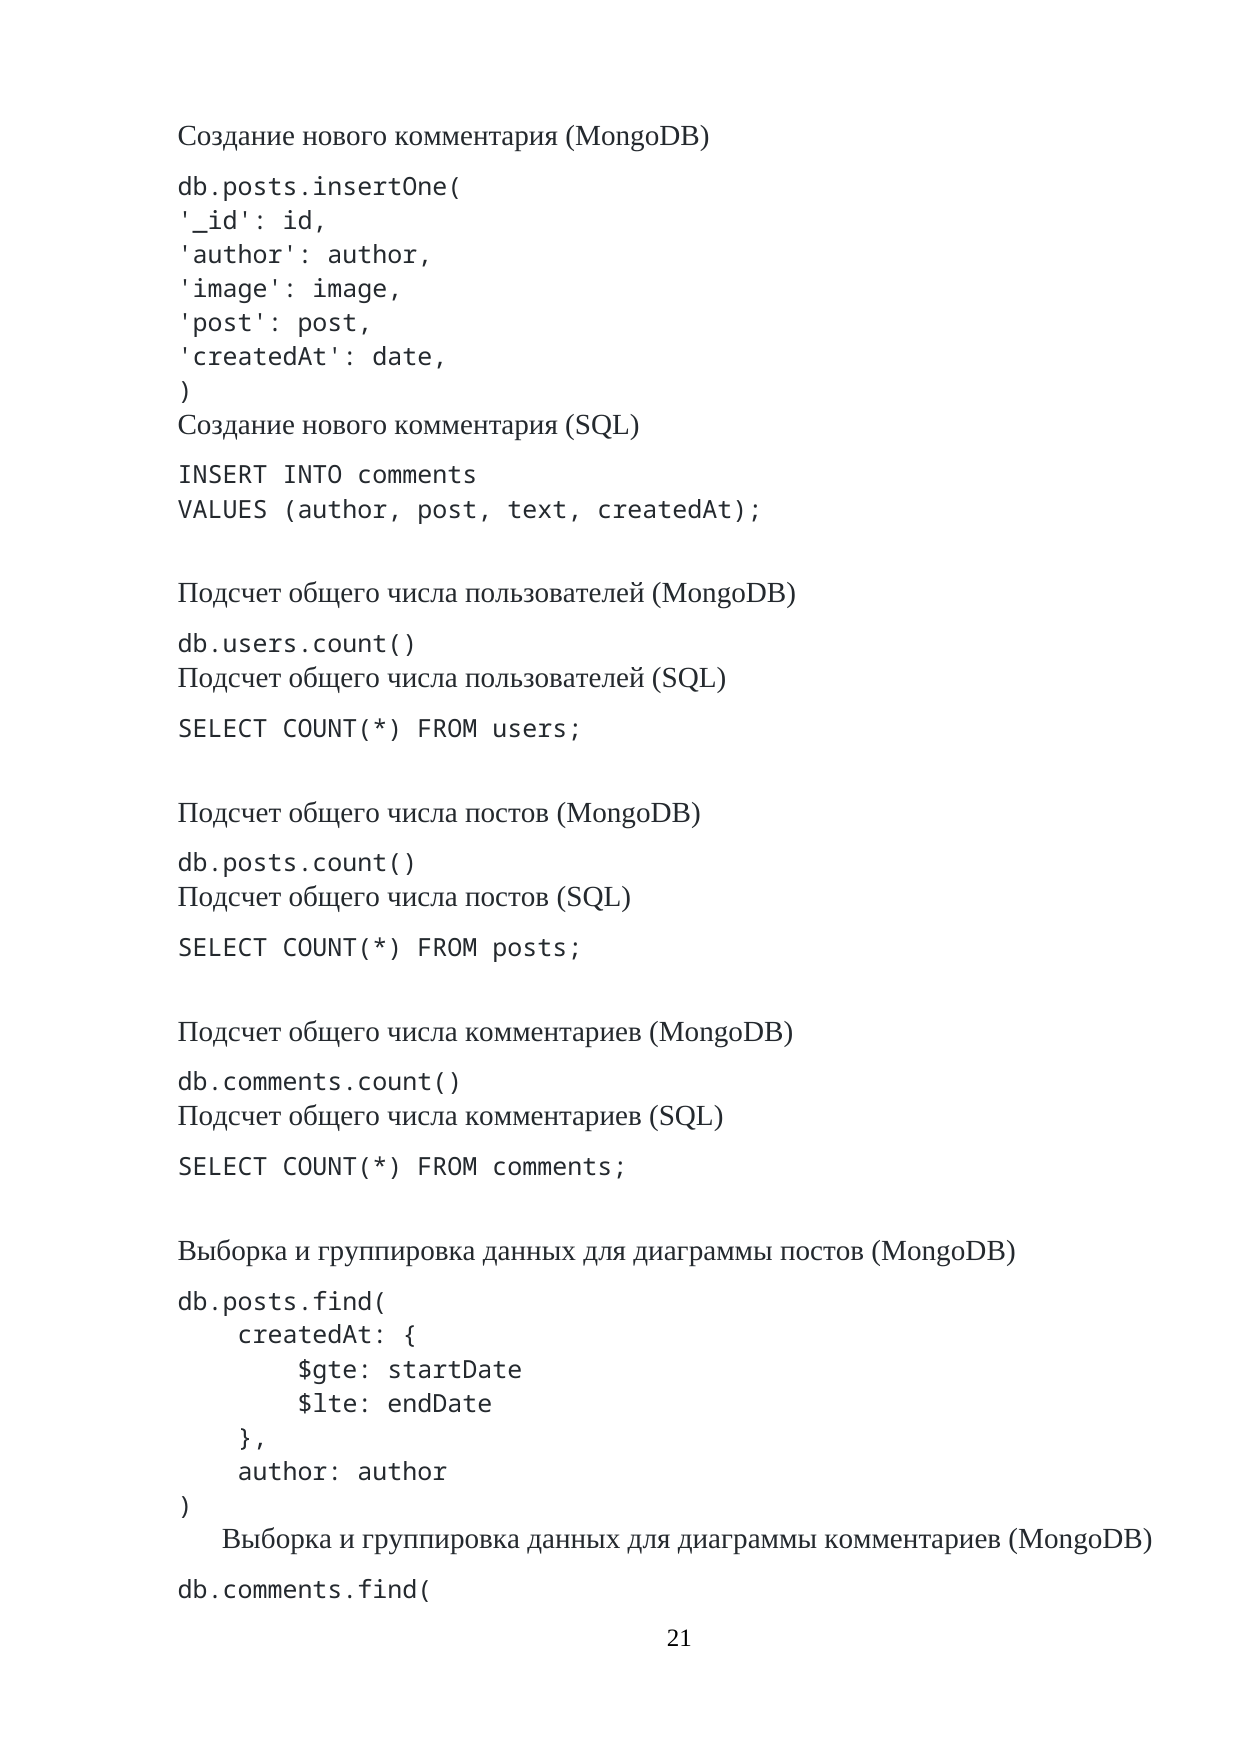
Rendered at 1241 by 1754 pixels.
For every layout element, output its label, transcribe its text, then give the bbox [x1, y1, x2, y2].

text ) [177, 373, 1181, 407]
text createdAt: { [177, 1317, 1181, 1351]
text Подсчет общего числа пользователей (MongoDB) [177, 576, 1181, 609]
text Создание нового комментария (MongoDB) [177, 118, 1181, 152]
text 'author': author, [177, 237, 1181, 271]
text $lte: endDate [177, 1385, 1181, 1419]
text author: author [177, 1453, 1181, 1487]
text Подсчет общего числа постов (SQL) [177, 879, 1181, 913]
text Подсчет общего числа постов (MongoDB) [177, 795, 1181, 828]
text db.users.count() [177, 626, 1181, 660]
text 'createdAt': date, [177, 339, 1181, 373]
text db.posts.find( [177, 1283, 1181, 1317]
text 'post': post, [177, 305, 1181, 339]
text db.comments.find( [177, 1572, 1181, 1606]
text Создание нового комментария (SQL) [177, 407, 1181, 440]
text '_id': id, [177, 202, 1181, 237]
text VALUES (author, post, text, createdAt); [177, 491, 1181, 525]
text Выборка и группировка данных для диаграммы комментариев (MongoDB) [222, 1522, 1181, 1555]
text ) [177, 1487, 1181, 1522]
text }, [177, 1419, 1181, 1453]
text SELECT COUNT(*) FROM posts; [177, 929, 1181, 963]
text db.comments.count() [177, 1064, 1181, 1098]
text Подсчет общего числа комментариев (SQL) [177, 1098, 1181, 1132]
text INSERT INTO comments [177, 457, 1181, 491]
text 'image': image, [177, 271, 1181, 305]
text Выборка и группировка данных для диаграммы постов (MongoDB) [177, 1233, 1181, 1266]
text $gte: startDate [177, 1351, 1181, 1385]
text SELECT COUNT(*) FROM comments; [177, 1148, 1181, 1182]
text Подсчет общего числа комментариев (MongoDB) [177, 1014, 1181, 1047]
text db.posts.insertOne( [177, 168, 1181, 202]
text db.posts.count() [177, 845, 1181, 879]
text SELECT COUNT(*) FROM users; [177, 710, 1181, 744]
text Подсчет общего числа пользователей (SQL) [177, 660, 1181, 693]
